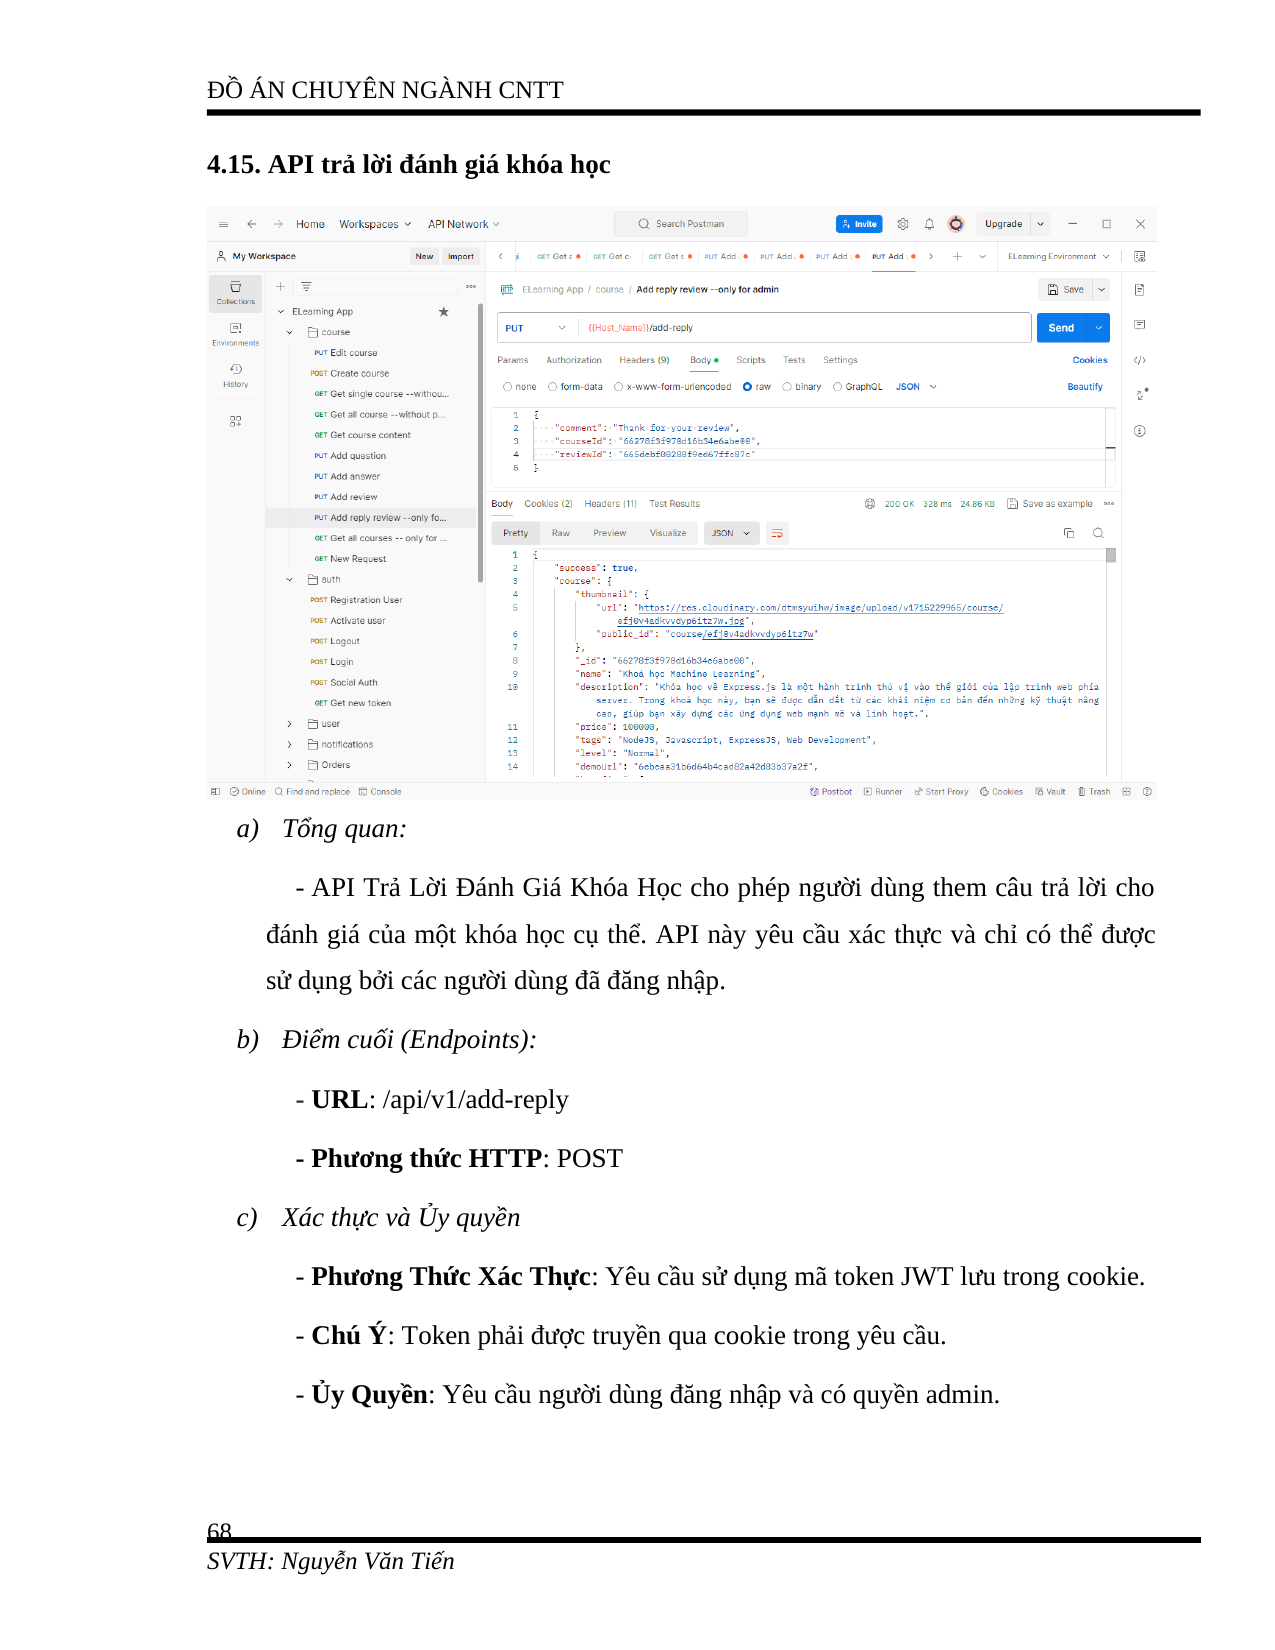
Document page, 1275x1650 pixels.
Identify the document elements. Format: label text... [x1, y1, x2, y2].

text Chú Ý: Token phải được truyền qua cookie trong yêu cầu. [266, 1319, 1157, 1351]
subtitle Điểm cuối (Endpoints): [236, 1023, 1157, 1055]
picture [206, 206, 1157, 800]
text API Trả Lời Đánh Giá Khóa Học cho phép người dùng them câu trả lời cho đánh giá của một khóa học cụ thể. API này yêu cầu xác thực và chỉ có thể được sử dụng bởi các người dùng đã đăng nhập. [266, 871, 1157, 996]
text Phương Thức Xác Thực: Yêu cầu sử dụng mã token JWT lưu trong cookie. [266, 1260, 1157, 1291]
subtitle Tổng quan: [236, 812, 1157, 843]
text Ủy Quyền: Yêu cầu người dùng đăng nhập và có quyền admin. [266, 1378, 1157, 1410]
subtitle Xác thực và Ủy quyền [236, 1201, 1157, 1232]
text Phương thức HTTP: POST [266, 1142, 1157, 1173]
text URL: /api/v1/add-reply [266, 1083, 1157, 1114]
subtitle API trả lời đánh giá khóa học [207, 148, 1157, 179]
